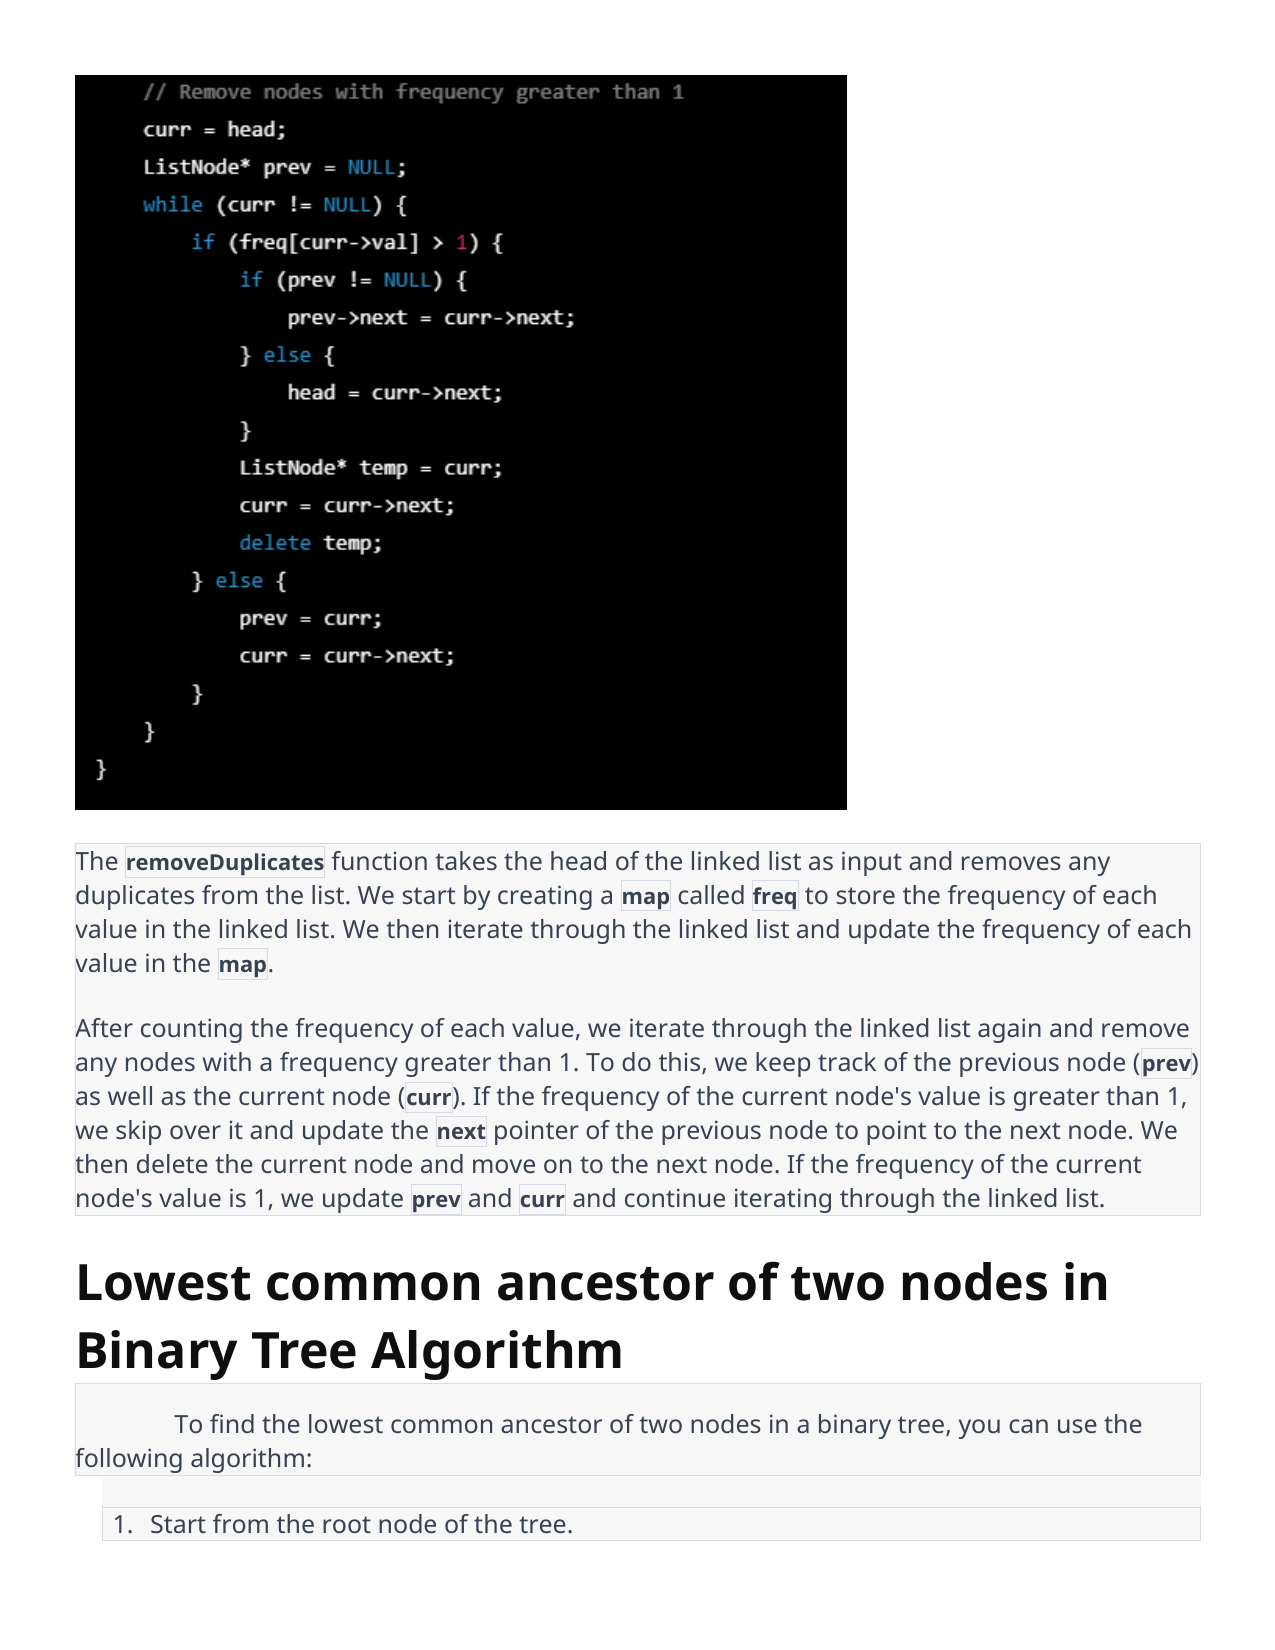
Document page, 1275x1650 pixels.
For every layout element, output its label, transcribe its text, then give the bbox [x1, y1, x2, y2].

text To find the lowest common ancestor of two nodes in a binary tree, you can use the following algorithm: [76, 1384, 1200, 1475]
text After counting the frequency of each value, we iterate through the linked list again and remove any nodes with a frequency greater than 1. To do this, we keep track of the previous node (prev) as well as the current node (curr). If the frequency of the current node's value is greater than 1, we skip over it and update the next pointer of the previous node to point to the next node. We then delete the current node and move on to the next node. If the frequency of the current node's value is 1, we update prev and curr and continue iterating through the linked list. [76, 1010, 1200, 1215]
list Start from the root node of the tree. [103, 1508, 1200, 1540]
picture [75, 75, 847, 810]
text The removeDuplicates function takes the head of the linked list as input and removes any duplicates from the list. We start by creating a map called freq to store the frequency of each value in the linked list. We then iterate through the linked list and update the frequency of each value in the map. [76, 844, 1200, 979]
subtitle Lowest common ancestor of two nodes in Binary Tree Algorithm [75, 1247, 1200, 1383]
